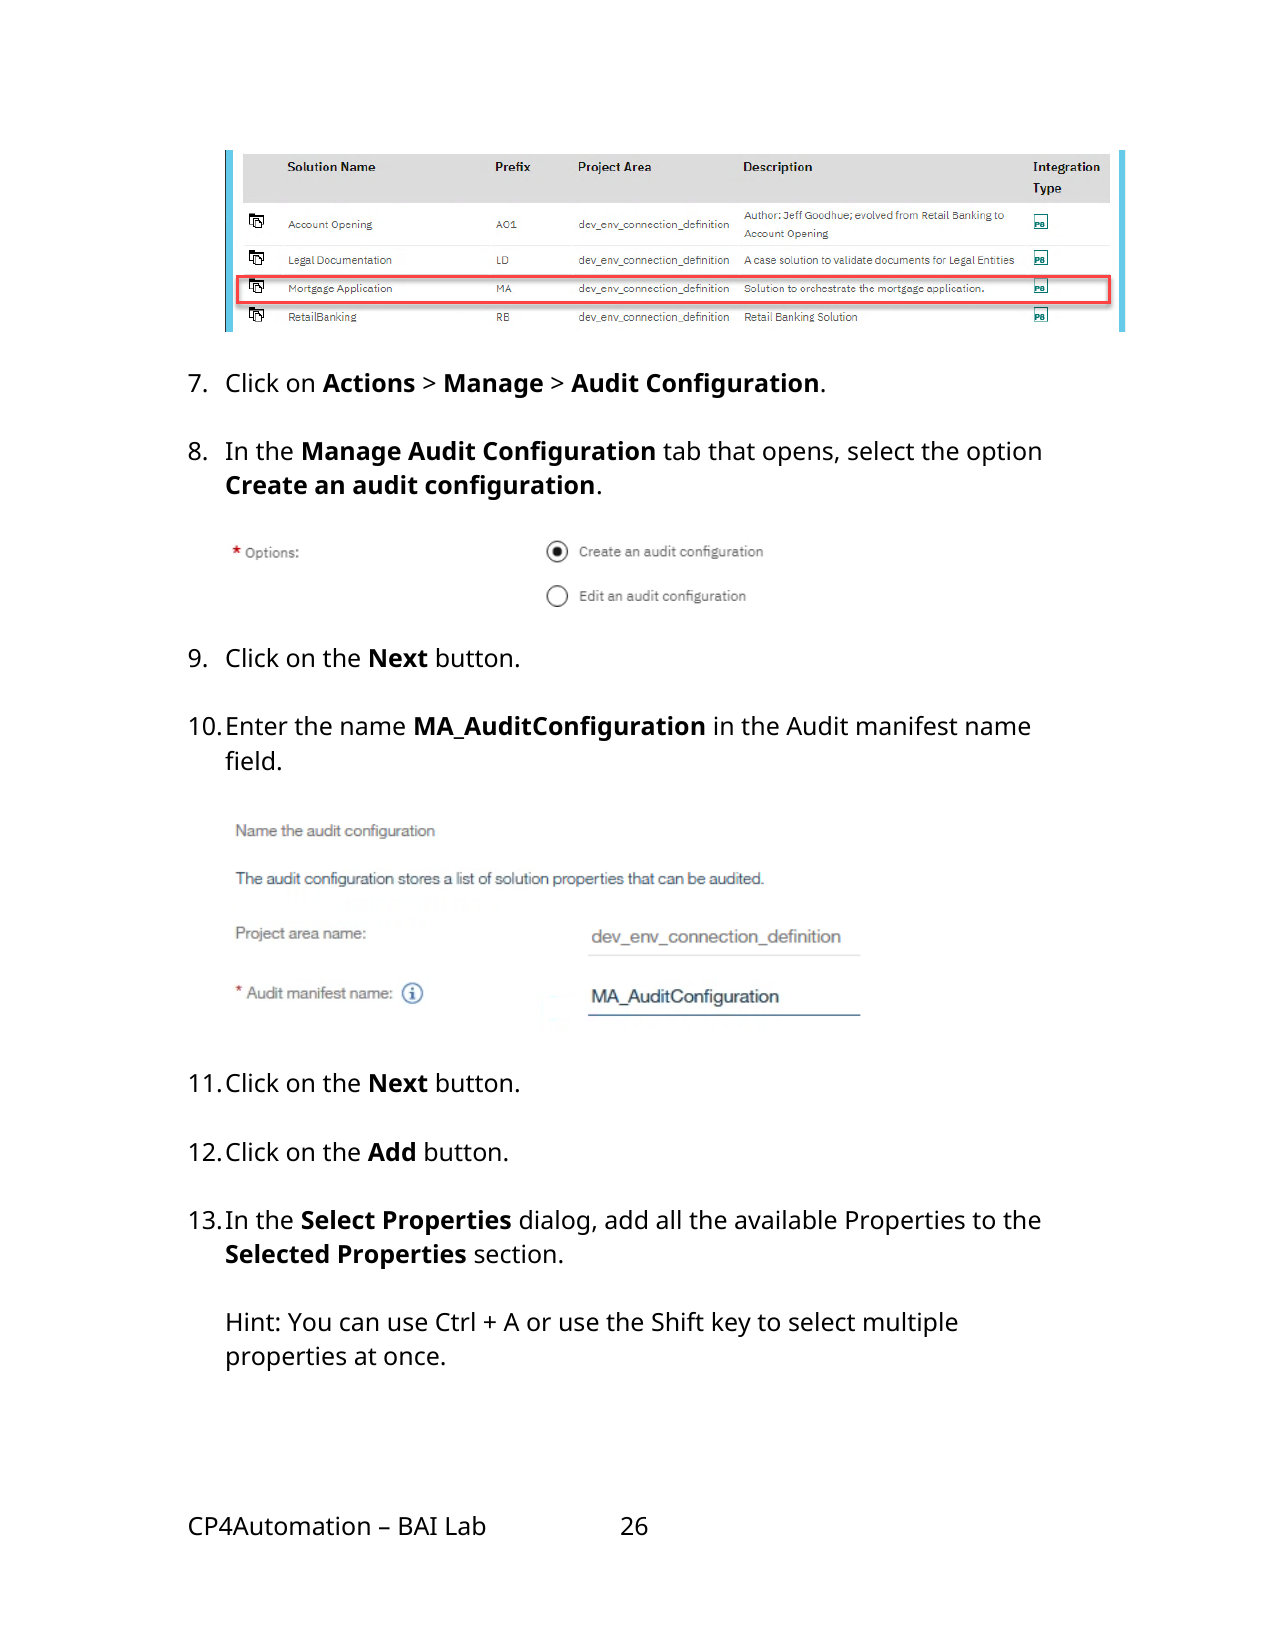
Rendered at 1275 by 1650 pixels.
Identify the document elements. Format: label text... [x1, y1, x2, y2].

list Enter the name MA_AuditConfiguration in the Audit manifest name field. [187, 709, 1087, 777]
text Hint: You can use Ctrl + A or use the Shift key to select multiple properties at once. [225, 1304, 1087, 1373]
list Click on the Add button. [187, 1134, 1087, 1168]
list Click on the Next button. [187, 641, 1087, 675]
picture [225, 811, 861, 1032]
list In the Manage Audit Configuration tab that opens, select the option Create an audit configuration. [187, 434, 1087, 502]
list In the Select Properties dialog, add all the available Properties to the Selected Properties section. [187, 1202, 1087, 1270]
picture [225, 536, 777, 607]
list Click on Actions > Manage > Audit Configuration. [187, 366, 1087, 400]
picture [225, 150, 1125, 332]
list Click on the Next button. [187, 1066, 1087, 1100]
